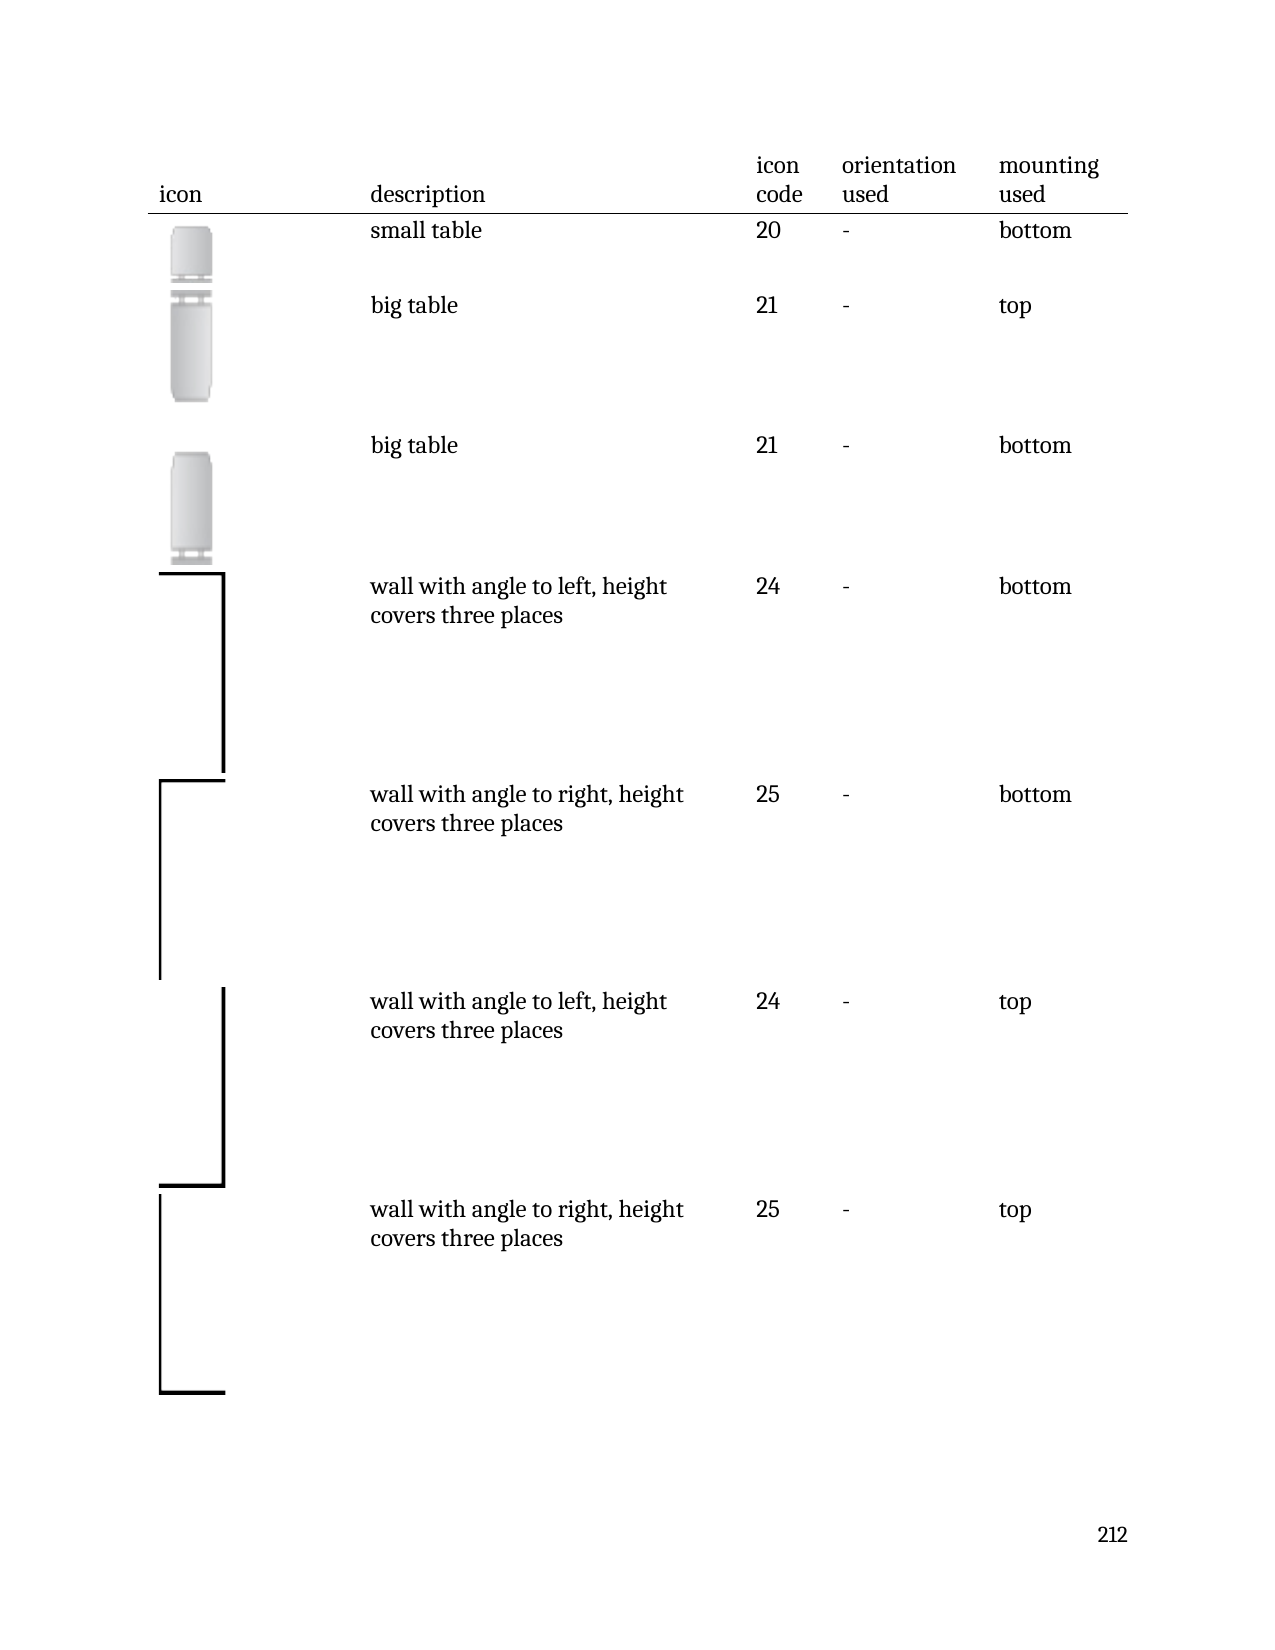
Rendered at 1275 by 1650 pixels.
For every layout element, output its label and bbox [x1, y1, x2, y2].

picture [158, 572, 226, 773]
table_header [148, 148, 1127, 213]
picture [158, 431, 226, 565]
picture [158, 290, 226, 424]
picture [158, 779, 226, 980]
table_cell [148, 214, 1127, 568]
picture [158, 987, 226, 1188]
picture [158, 216, 226, 283]
picture [158, 1194, 226, 1395]
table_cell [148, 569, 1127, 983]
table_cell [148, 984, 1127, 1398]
